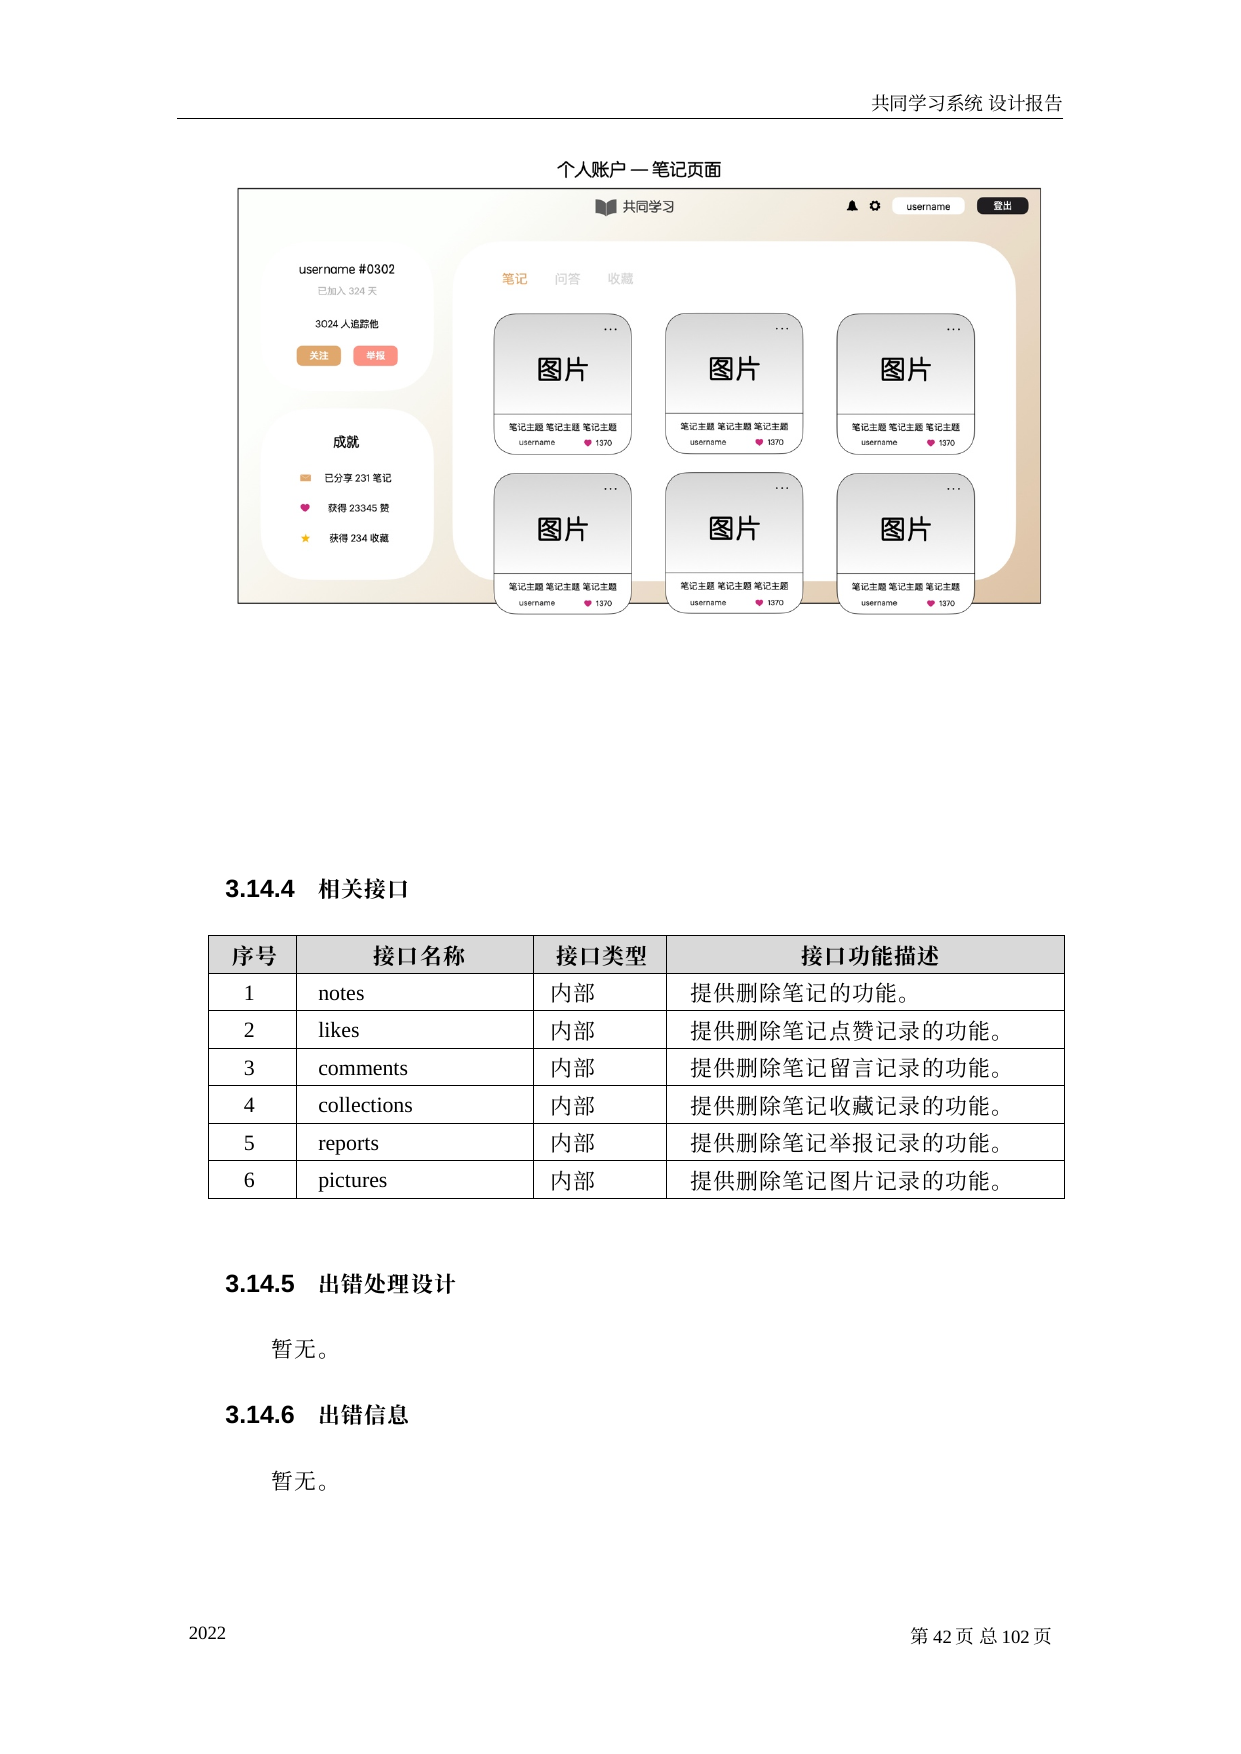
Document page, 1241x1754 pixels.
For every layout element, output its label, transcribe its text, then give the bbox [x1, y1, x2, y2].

table_cell comments [297, 1049, 533, 1085]
table_cell 提供删除笔记留言记录的功能。 [667, 1049, 1064, 1085]
table_header 接口名称 [297, 936, 533, 973]
table_cell 4 [209, 1086, 296, 1123]
table_cell pictures [297, 1161, 533, 1198]
table_cell 提供删除笔记收藏记录的功能。 [667, 1086, 1064, 1123]
table_cell reports [297, 1124, 533, 1160]
table_cell 1 [209, 974, 296, 1010]
table_cell likes [297, 1011, 533, 1048]
table_cell notes [297, 974, 533, 1010]
table_cell 内部 [534, 1011, 666, 1048]
table_cell 提供删除笔记图片记录的功能。 [667, 1161, 1064, 1198]
table_cell 内部 [534, 974, 666, 1010]
subtitle 出错处理设计 [208, 1264, 1061, 1301]
table_cell 内部 [534, 1124, 666, 1160]
table_cell 2 [209, 1011, 296, 1048]
table_header 序号 [209, 936, 296, 973]
table_cell 内部 [534, 1086, 666, 1123]
text 暂无。 [266, 1461, 1061, 1498]
table_cell 提供删除笔记的功能。 [667, 974, 1064, 1010]
table_cell collections [297, 1086, 533, 1123]
table_header 接口类型 [534, 936, 666, 973]
table_cell 3 [209, 1049, 296, 1085]
table_cell 6 [209, 1161, 296, 1198]
table_cell 内部 [534, 1049, 666, 1085]
subtitle 相关接口 [208, 870, 1061, 906]
table_cell 提供删除笔记举报记录的功能。 [667, 1124, 1064, 1160]
text 暂无。 [266, 1330, 1061, 1367]
table_cell 内部 [534, 1161, 666, 1198]
table_cell 5 [209, 1124, 296, 1160]
table_header 接口功能描述 [667, 936, 1064, 973]
table_cell 提供删除笔记点赞记录的功能。 [667, 1011, 1064, 1048]
subtitle 出错信息 [208, 1396, 1061, 1432]
picture [225, 149, 1053, 615]
